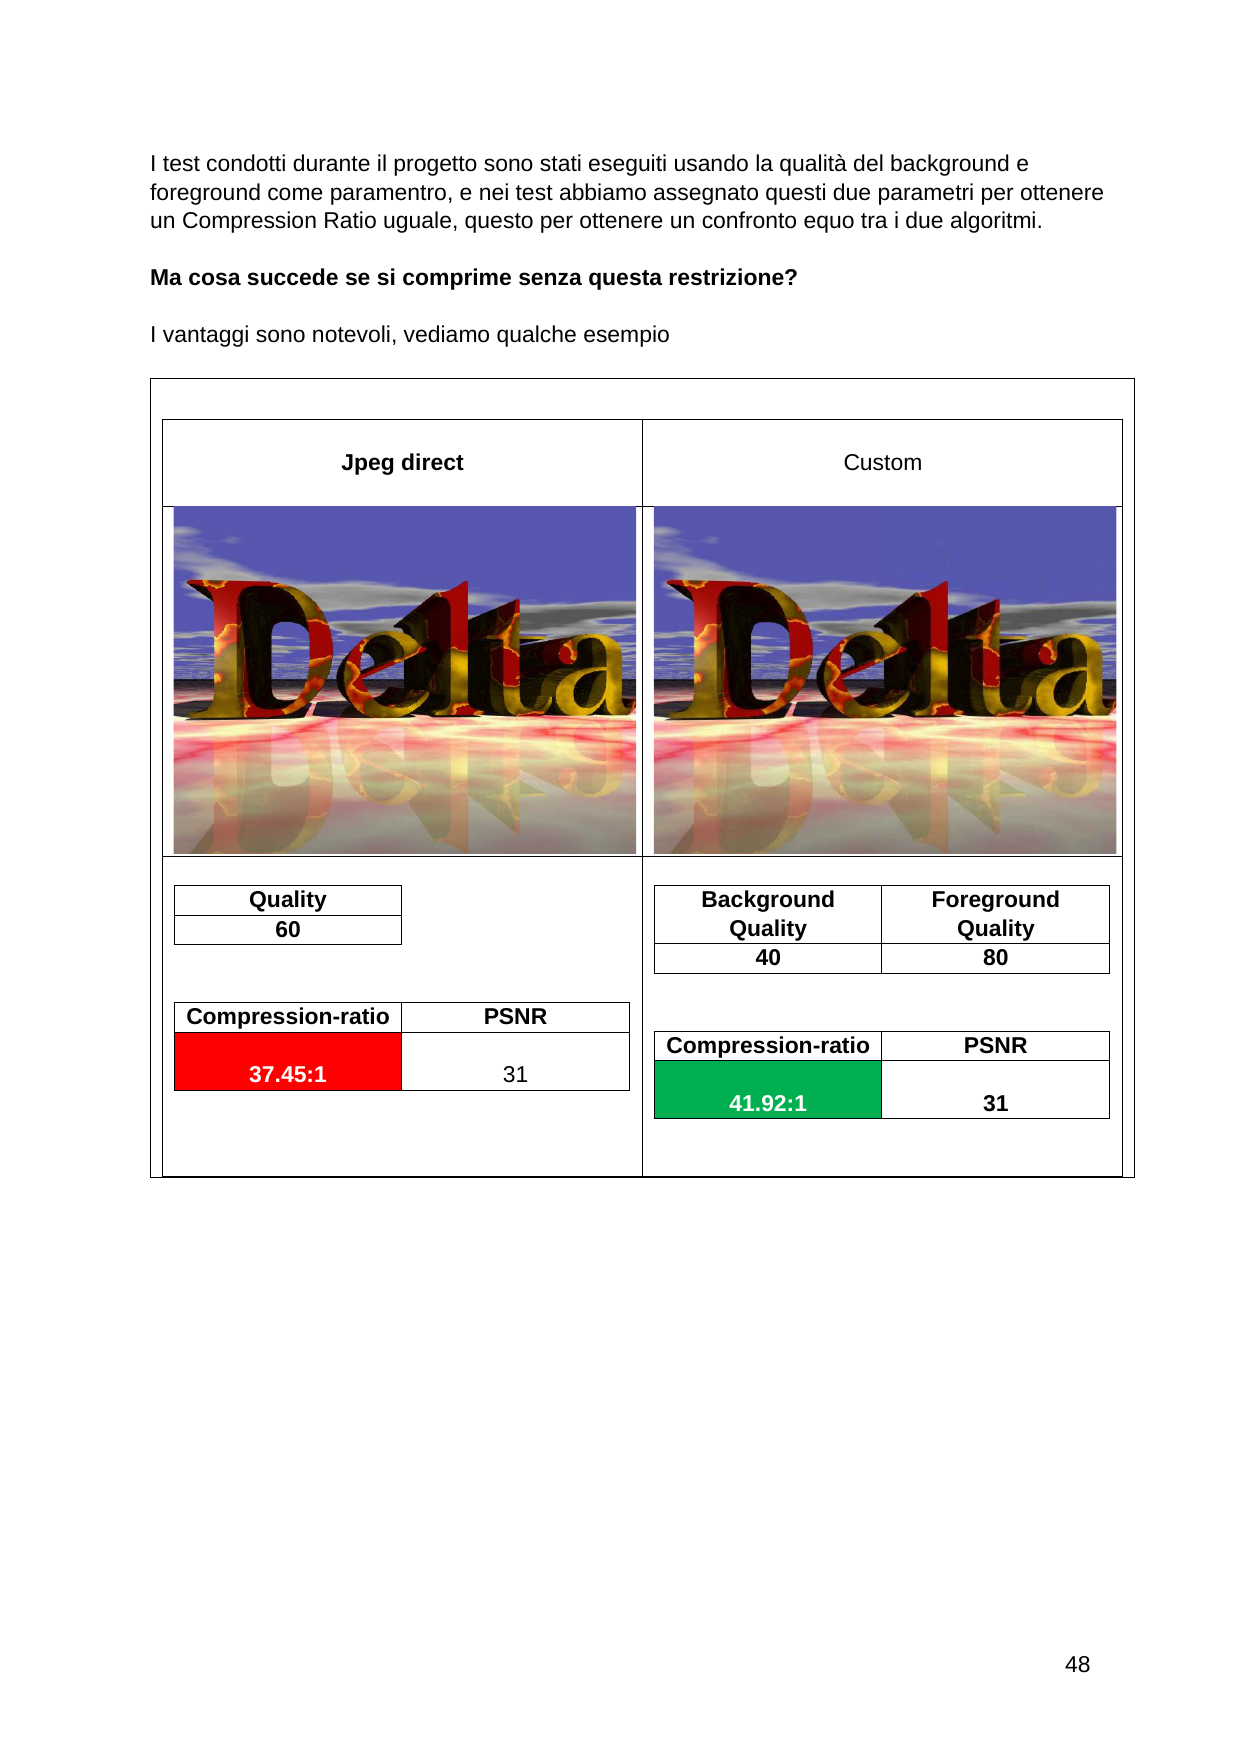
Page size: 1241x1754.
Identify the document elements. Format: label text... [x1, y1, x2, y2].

text I test condotti durante il progetto sono stati eseguiti usando la qualità del background e foreground come paramentro, e nei test abbiamo assegnato questi due parametri per ottenere un Compression Ratio uguale, questo per ottenere un confronto equo tra i due algoritmi. [150, 150, 1135, 233]
table_header [151, 379, 1134, 1177]
text I vantaggi sono notevoli, vediamo qualche esempio [150, 321, 1135, 347]
text Ma cosa succede se si comprime senza questa restrizione? [150, 264, 1135, 290]
picture [173, 506, 637, 854]
picture [653, 506, 1117, 854]
